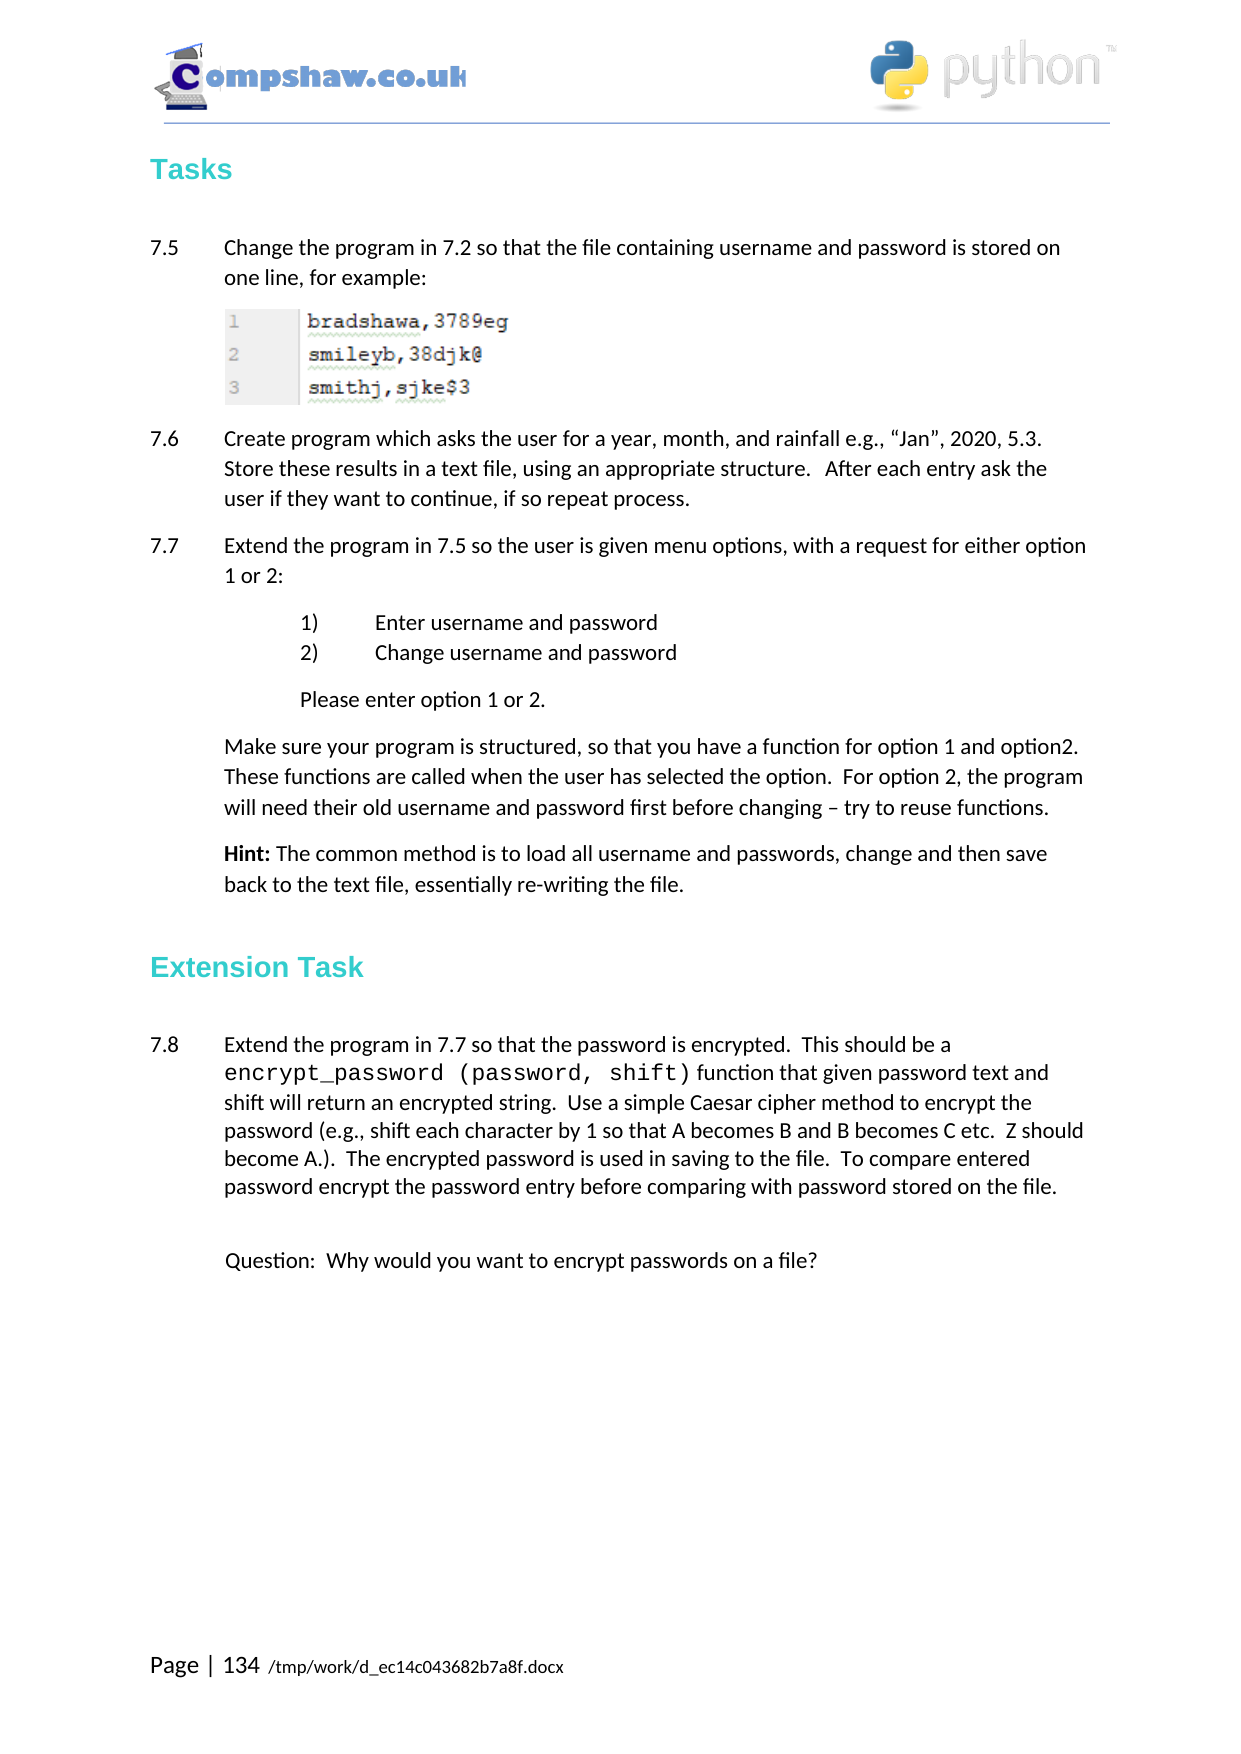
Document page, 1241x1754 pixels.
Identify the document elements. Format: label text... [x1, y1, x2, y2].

picture [150, 41, 466, 110]
subtitle Tasks [150, 152, 1090, 186]
text Hint: The common method is to load all username and passwords, change and then save back to the text file, essentially re-writing the file. [224, 839, 1090, 898]
text 7.8 Extend the program in 7.7 so that the password is encrypted. This should be a encrypt_password (password, shift) function that given password text and shift will return an encrypted string. Use a simple Caesar cipher method to encrypt the password (e.g., shift each character by 1 so that A becomes B and B becomes C etc. Z should become A.). The encrypted password is used in saving to the file. To compare entered password encrypt the password entry before comparing with password stored on the file. [150, 1031, 1090, 1200]
text Make sure your program is structured, so that you have a function for option 1 and option2. These functions are called when the user has selected the option. For option 2, the program will need their old username and password first before changing – try to reuse functions. [150, 732, 1090, 821]
text Question: Why would you want to encrypt passwords on a file? [150, 1247, 1090, 1275]
text 1) Enter username and password 2) Change username and password [150, 608, 1090, 666]
picture [863, 30, 1160, 115]
text 7.5 Change the program in 7.2 so that the file containing username and password is stored on one line, for example: [150, 233, 1090, 291]
subtitle Extension Task [150, 950, 1090, 984]
text 7.7 Extend the program in 7.5 so the user is given menu options, with a request for either option 1 or 2: [150, 531, 1090, 589]
text Please enter option 1 or 2. [150, 685, 1090, 713]
picture [225, 309, 510, 405]
text 7.6 Create program which asks the user for a year, month, and rainfall e.g., “Jan”, 2020, 5.3. Store these results in a text file, using an appropriate structure. After each entry ask the user if they want to continue, if so repeat process. [150, 424, 1090, 512]
